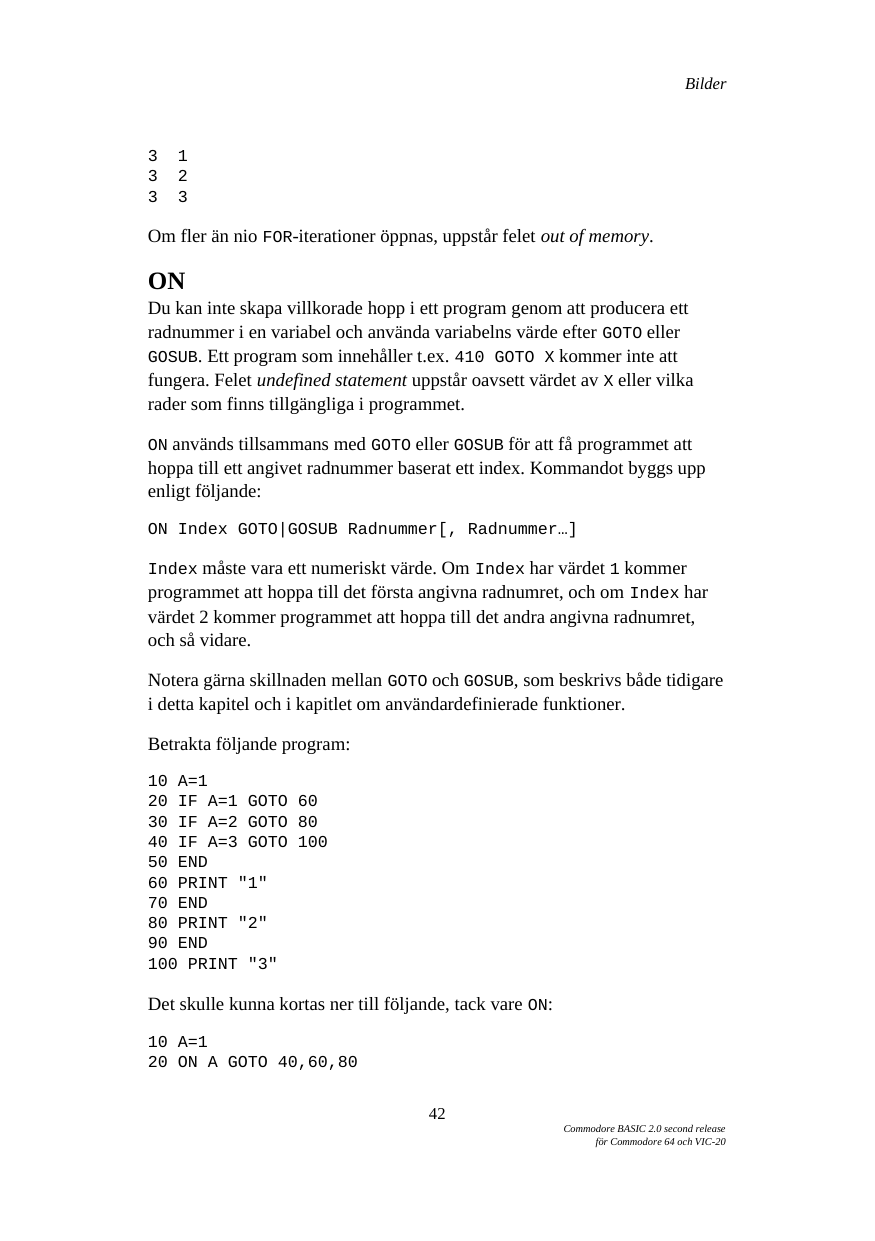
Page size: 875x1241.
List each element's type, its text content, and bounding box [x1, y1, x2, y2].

text Det skulle kunna kortas ner till följande, tack vare ON: [148, 992, 726, 1015]
subtitle ON [148, 266, 726, 295]
text Om fler än nio FOR-iterationer öppnas, uppstår felet out of memory. [148, 225, 726, 248]
text ON används tillsammans med GOTO eller GOSUB för att få programmet att hoppa till ett angivet radnummer baserat ett index. Kommandot byggs upp enligt följande: [148, 433, 726, 502]
text Du kan inte skapa villkorade hopp i ett program genom att producera ett radnummer i en variabel och använda variabelns värde efter GOTO eller GOSUB. Ett program som innehåller t.ex. 410 GOTO X kommer inte att fungera. Felet undefined statement uppstår oavsett värdet av X eller vilka rader som finns tillgängliga i programmet. [148, 297, 726, 414]
text ON Index GOTO|GOSUB Radnummer[, Radnummer…] [148, 520, 726, 539]
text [148, 148, 726, 207]
text Index måste vara ett numeriskt värde. Om Index har värdet 1 kommer programmet att hoppa till det första angivna radnumret, och om Index har värdet 2 kommer programmet att hoppa till det andra angivna radnumret, och så vidare. [148, 557, 726, 650]
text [148, 1033, 726, 1072]
text Betrakta följande program: [148, 733, 726, 754]
text Notera gärna skillnaden mellan GOTO och GOSUB, som beskrivs både tidigare i detta kapitel och i kapitlet om användardefinierade funktioner. [148, 669, 726, 714]
text 10 A=1 20 IF A=1 GOTO 60 30 IF A=2 GOTO 80 40 IF A=3 GOTO 100 50 END 60 PRINT "1" 70 END 80 PRINT "2" 90 END 100 PRINT "3" [148, 773, 726, 974]
